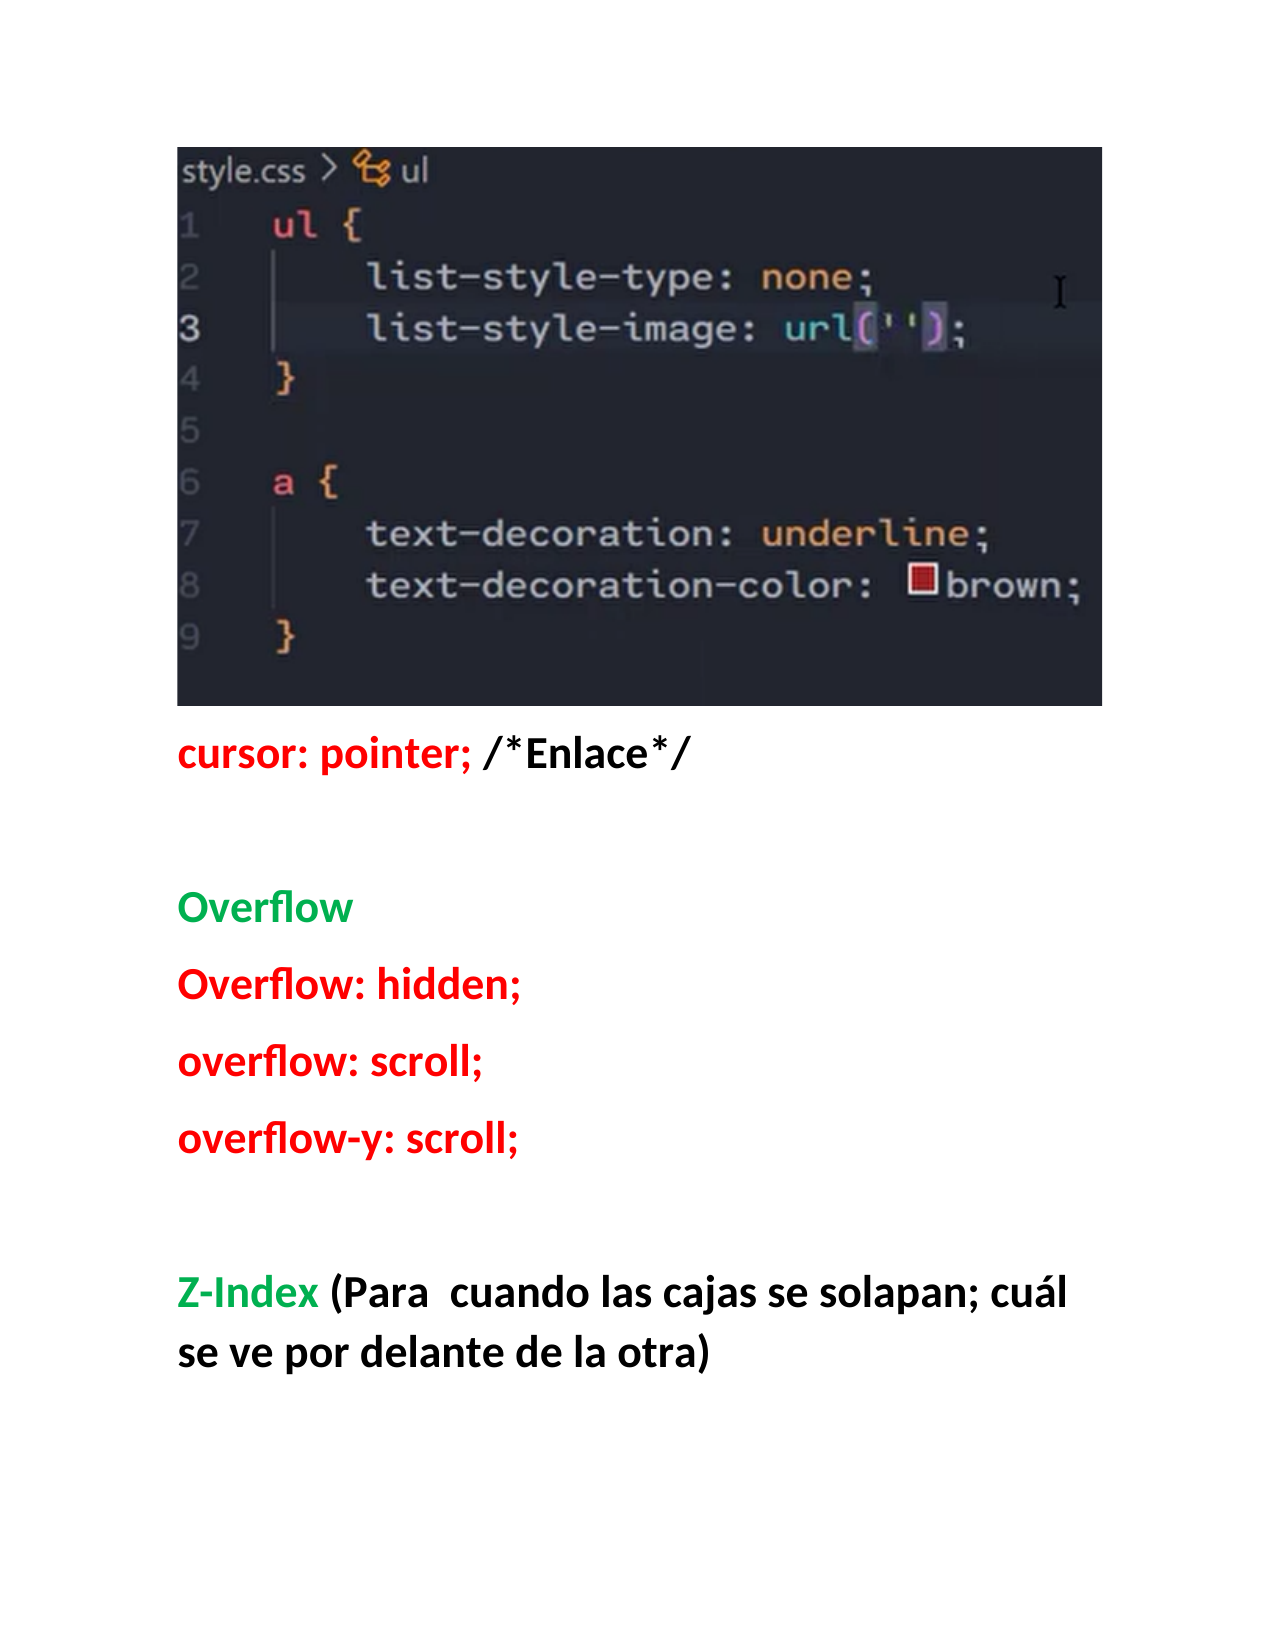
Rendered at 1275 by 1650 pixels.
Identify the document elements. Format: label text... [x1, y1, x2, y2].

text overflow: scroll; [177, 1032, 1098, 1088]
text cursor: pointer; /*Enlace*/ [177, 724, 1098, 780]
text Z-Index (Para cuando las cajas se solapan; cuál se ve por delante de la otra) [177, 1263, 1098, 1379]
text Overflow [177, 878, 1098, 934]
text overflow-y: scroll; [177, 1109, 1098, 1165]
picture [177, 147, 1103, 706]
text Overflow: hidden; [177, 955, 1098, 1011]
